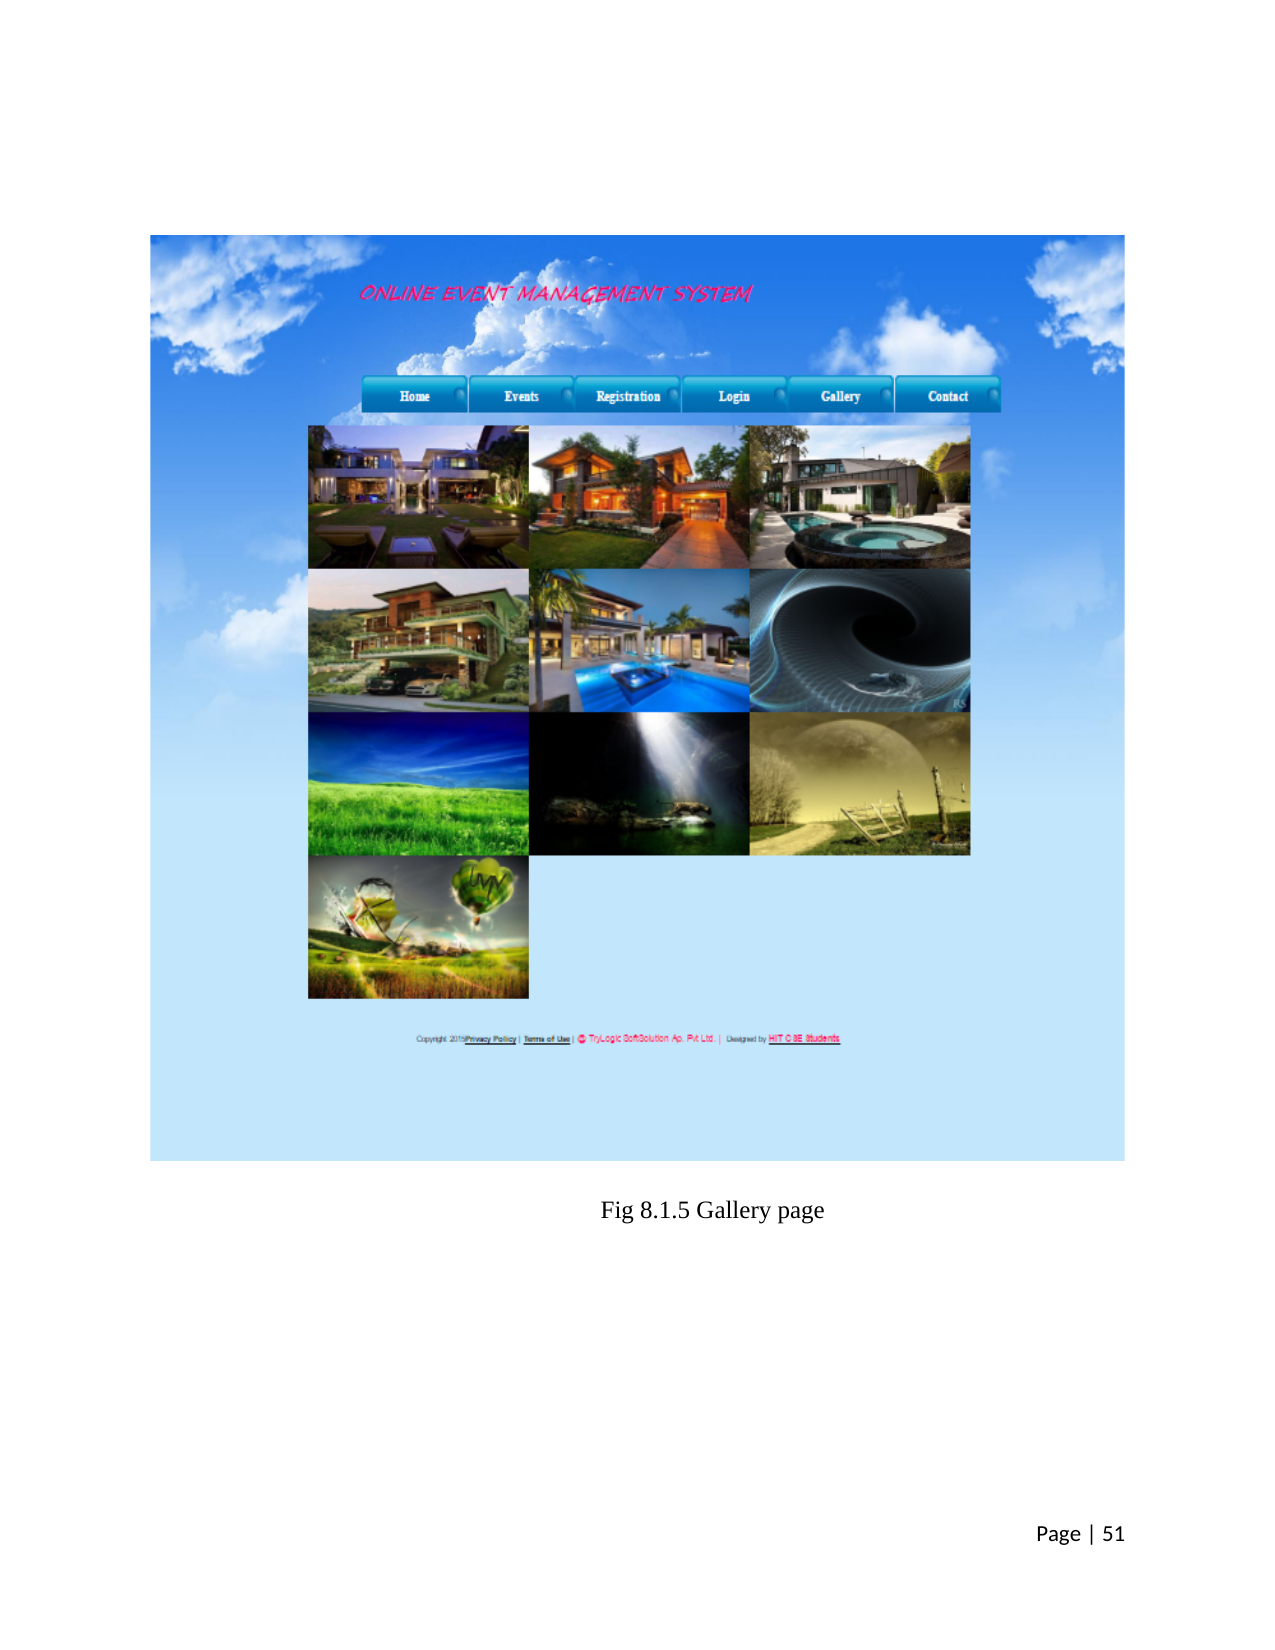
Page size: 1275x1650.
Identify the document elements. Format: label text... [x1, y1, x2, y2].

picture [150, 235, 1125, 1161]
text Fig 8.1.5 Gallery page [300, 1195, 1125, 1224]
